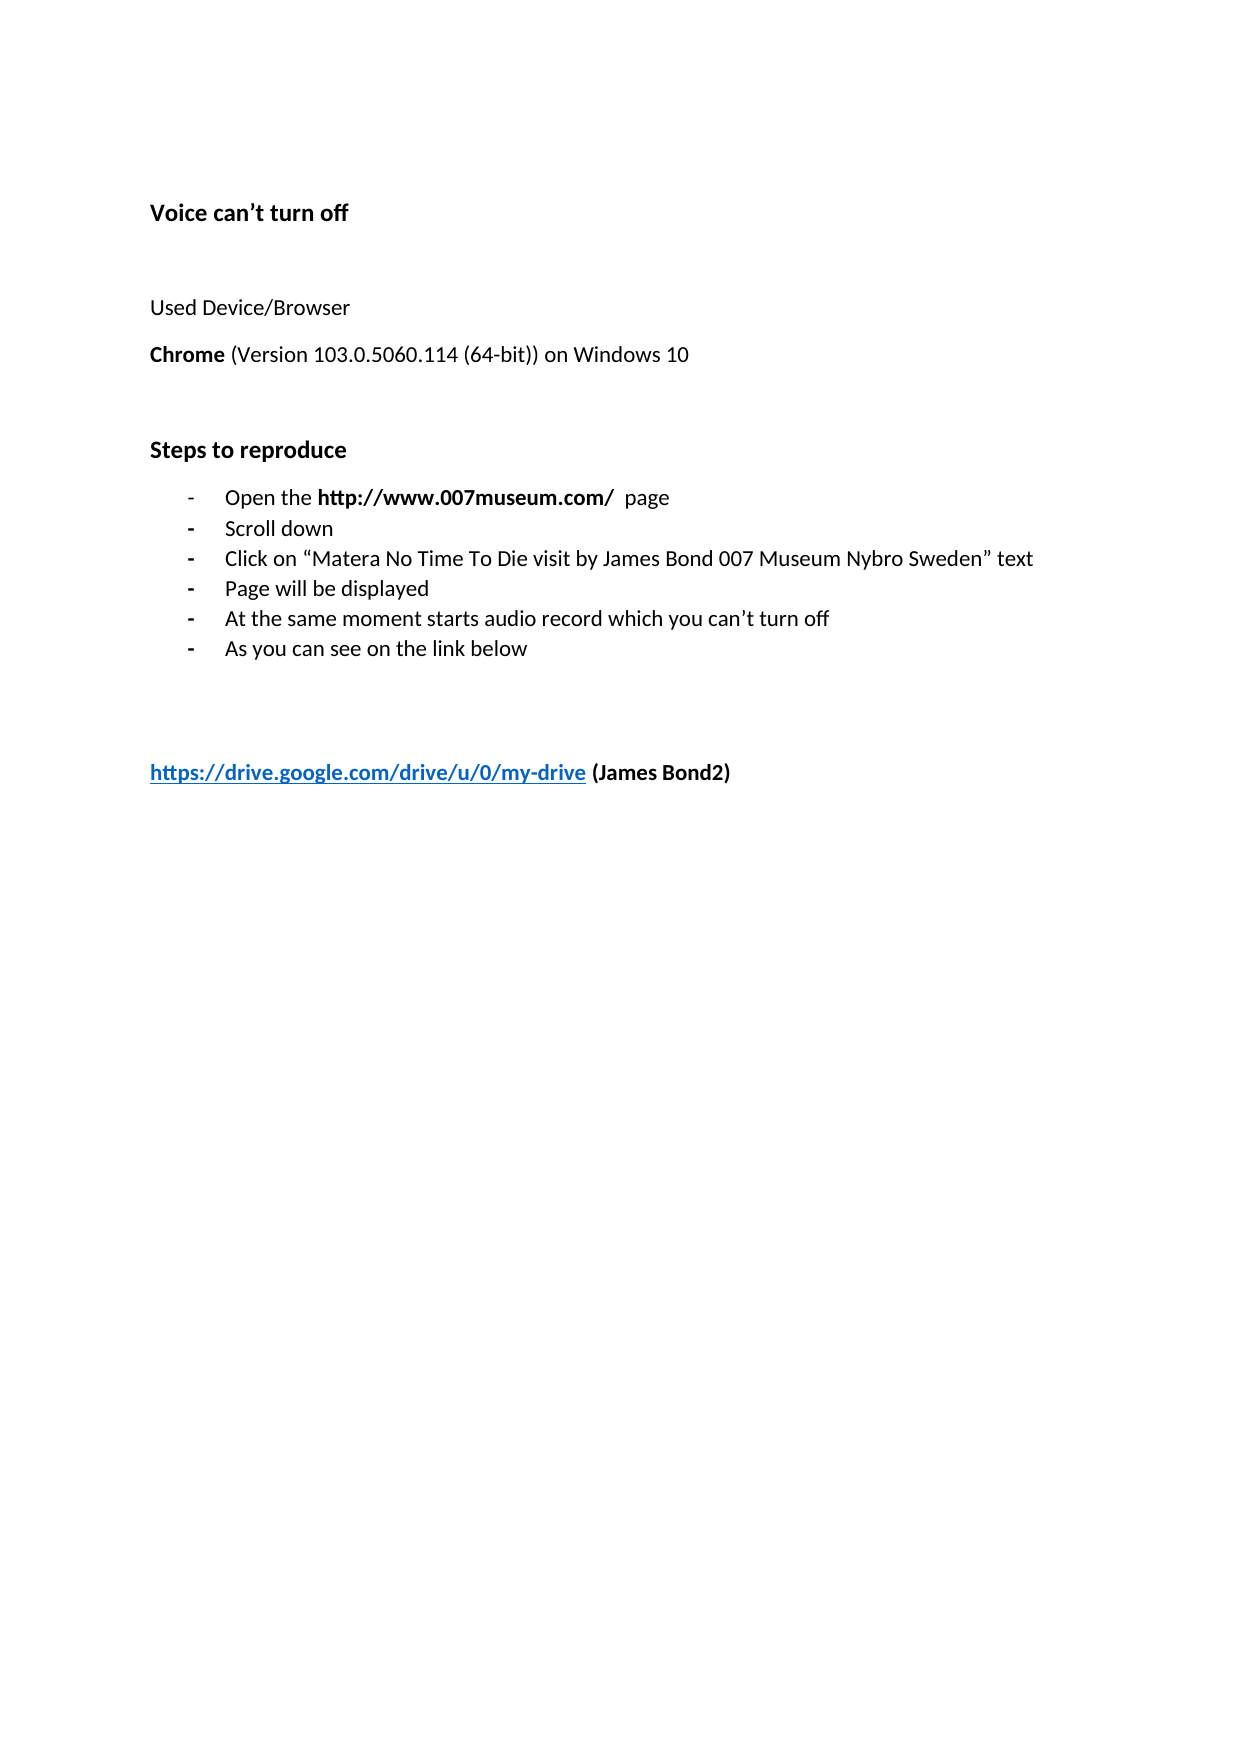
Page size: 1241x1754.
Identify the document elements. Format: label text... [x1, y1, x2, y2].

text Used Device/Browser [150, 293, 1090, 321]
list At the same moment starts audio record which you can’t turn off [187, 604, 1090, 632]
list Scroll down [187, 514, 1090, 542]
list Click on “Matera No Time To Die visit by James Bond 007 Museum Nybro Sweden” text [187, 544, 1090, 572]
list Page will be displayed [187, 574, 1090, 602]
text Voice can’t turn off [150, 197, 1090, 227]
text Chrome (Version 103.0.5060.114 (64-bit)) on Windows 10 [150, 340, 1090, 368]
list As you can see on the link below [187, 634, 1090, 663]
text https://drive.google.com/drive/u/0/my-drive (James Bond2) [150, 758, 1090, 787]
text Steps to reproduce [150, 434, 1090, 464]
list Open the http://www.007museum.com/ page [187, 483, 1090, 512]
